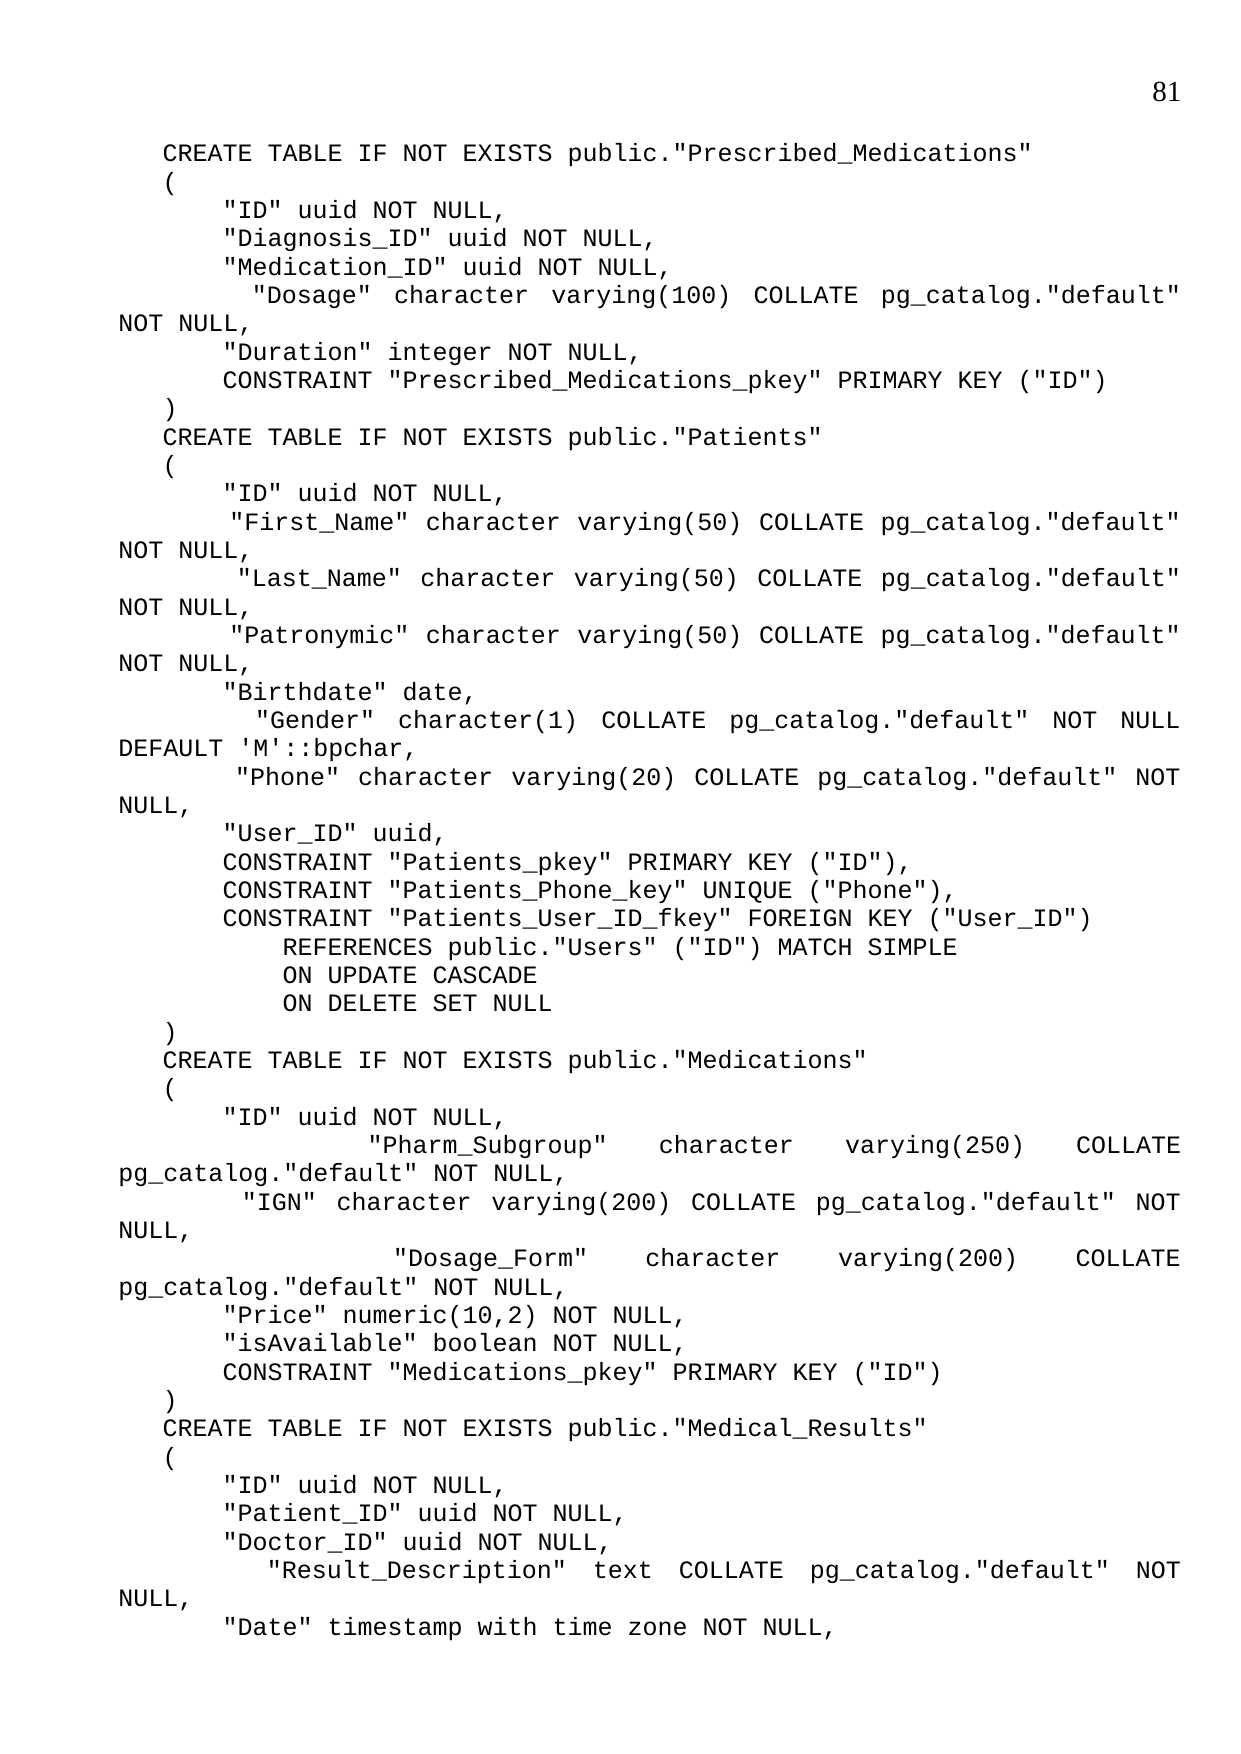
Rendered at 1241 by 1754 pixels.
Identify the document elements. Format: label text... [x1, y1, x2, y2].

text ) [118, 1388, 1181, 1416]
text "ID" uuid NOT NULL, [118, 198, 1181, 226]
text CONSTRAINT "Patients_User_ID_fkey" FOREIGN KEY ("User_ID") [118, 906, 1181, 934]
text CONSTRAINT "Patients_Phone_key" UNIQUE ("Phone"), [118, 878, 1181, 906]
text "Dosage" character varying(100) COLLATE pg_catalog."default" NOT NULL, [118, 283, 1181, 339]
text "Last_Name" character varying(50) COLLATE pg_catalog."default" NOT NULL, [118, 566, 1181, 623]
text CREATE TABLE IF NOT EXISTS public."Patients" [118, 424, 1181, 453]
text CONSTRAINT "Patients_pkey" PRIMARY KEY ("ID"), [118, 849, 1181, 878]
text ( [118, 1444, 1181, 1473]
text "Price" numeric(10,2) NOT NULL, [118, 1303, 1181, 1331]
text "Date" timestamp with time zone NOT NULL, [118, 1614, 1181, 1643]
text "User_ID" uuid, [118, 821, 1181, 849]
text "Patronymic" character varying(50) COLLATE pg_catalog."default" NOT NULL, [118, 623, 1181, 679]
text CREATE TABLE IF NOT EXISTS public."Prescribed_Medications" [118, 141, 1181, 169]
text "ID" uuid NOT NULL, [118, 1104, 1181, 1133]
text ON UPDATE CASCADE [118, 963, 1181, 991]
text "ID" uuid NOT NULL, [118, 1473, 1181, 1501]
text "Pharm_Subgroup" character varying(250) COLLATE pg_catalog."default" NOT NULL, [118, 1133, 1181, 1189]
text CREATE TABLE IF NOT EXISTS public."Medications" [118, 1048, 1181, 1076]
text CONSTRAINT "Medications_pkey" PRIMARY KEY ("ID") [118, 1359, 1181, 1388]
text "First_Name" character varying(50) COLLATE pg_catalog."default" NOT NULL, [118, 509, 1181, 566]
text ) [118, 1019, 1181, 1048]
text ( [118, 1076, 1181, 1104]
text "Doctor_ID" uuid NOT NULL, [118, 1529, 1181, 1558]
text "Result_Description" text COLLATE pg_catalog."default" NOT NULL, [118, 1558, 1181, 1614]
text ON DELETE SET NULL [118, 991, 1181, 1019]
text "IGN" character varying(200) COLLATE pg_catalog."default" NOT NULL, [118, 1189, 1181, 1246]
text ( [118, 169, 1181, 198]
text ) [118, 396, 1181, 424]
text "Birthdate" date, [118, 679, 1181, 708]
text "Medication_ID" uuid NOT NULL, [118, 254, 1181, 283]
text CREATE TABLE IF NOT EXISTS public."Medical_Results" [118, 1416, 1181, 1444]
text REFERENCES public."Users" ("ID") MATCH SIMPLE [118, 934, 1181, 963]
text "Phone" character varying(20) COLLATE pg_catalog."default" NOT NULL, [118, 764, 1181, 821]
text "Dosage_Form" character varying(200) COLLATE pg_catalog."default" NOT NULL, [118, 1246, 1181, 1303]
text "Diagnosis_ID" uuid NOT NULL, [118, 226, 1181, 254]
text ( [118, 453, 1181, 481]
text "ID" uuid NOT NULL, [118, 481, 1181, 509]
text "Gender" character(1) COLLATE pg_catalog."default" NOT NULL DEFAULT 'М'::bpchar, [118, 708, 1181, 764]
text "Duration" integer NOT NULL, [118, 339, 1181, 368]
text "Patient_ID" uuid NOT NULL, [118, 1501, 1181, 1529]
text "isAvailable" boolean NOT NULL, [118, 1331, 1181, 1359]
text CONSTRAINT "Prescribed_Medications_pkey" PRIMARY KEY ("ID") [118, 368, 1181, 396]
